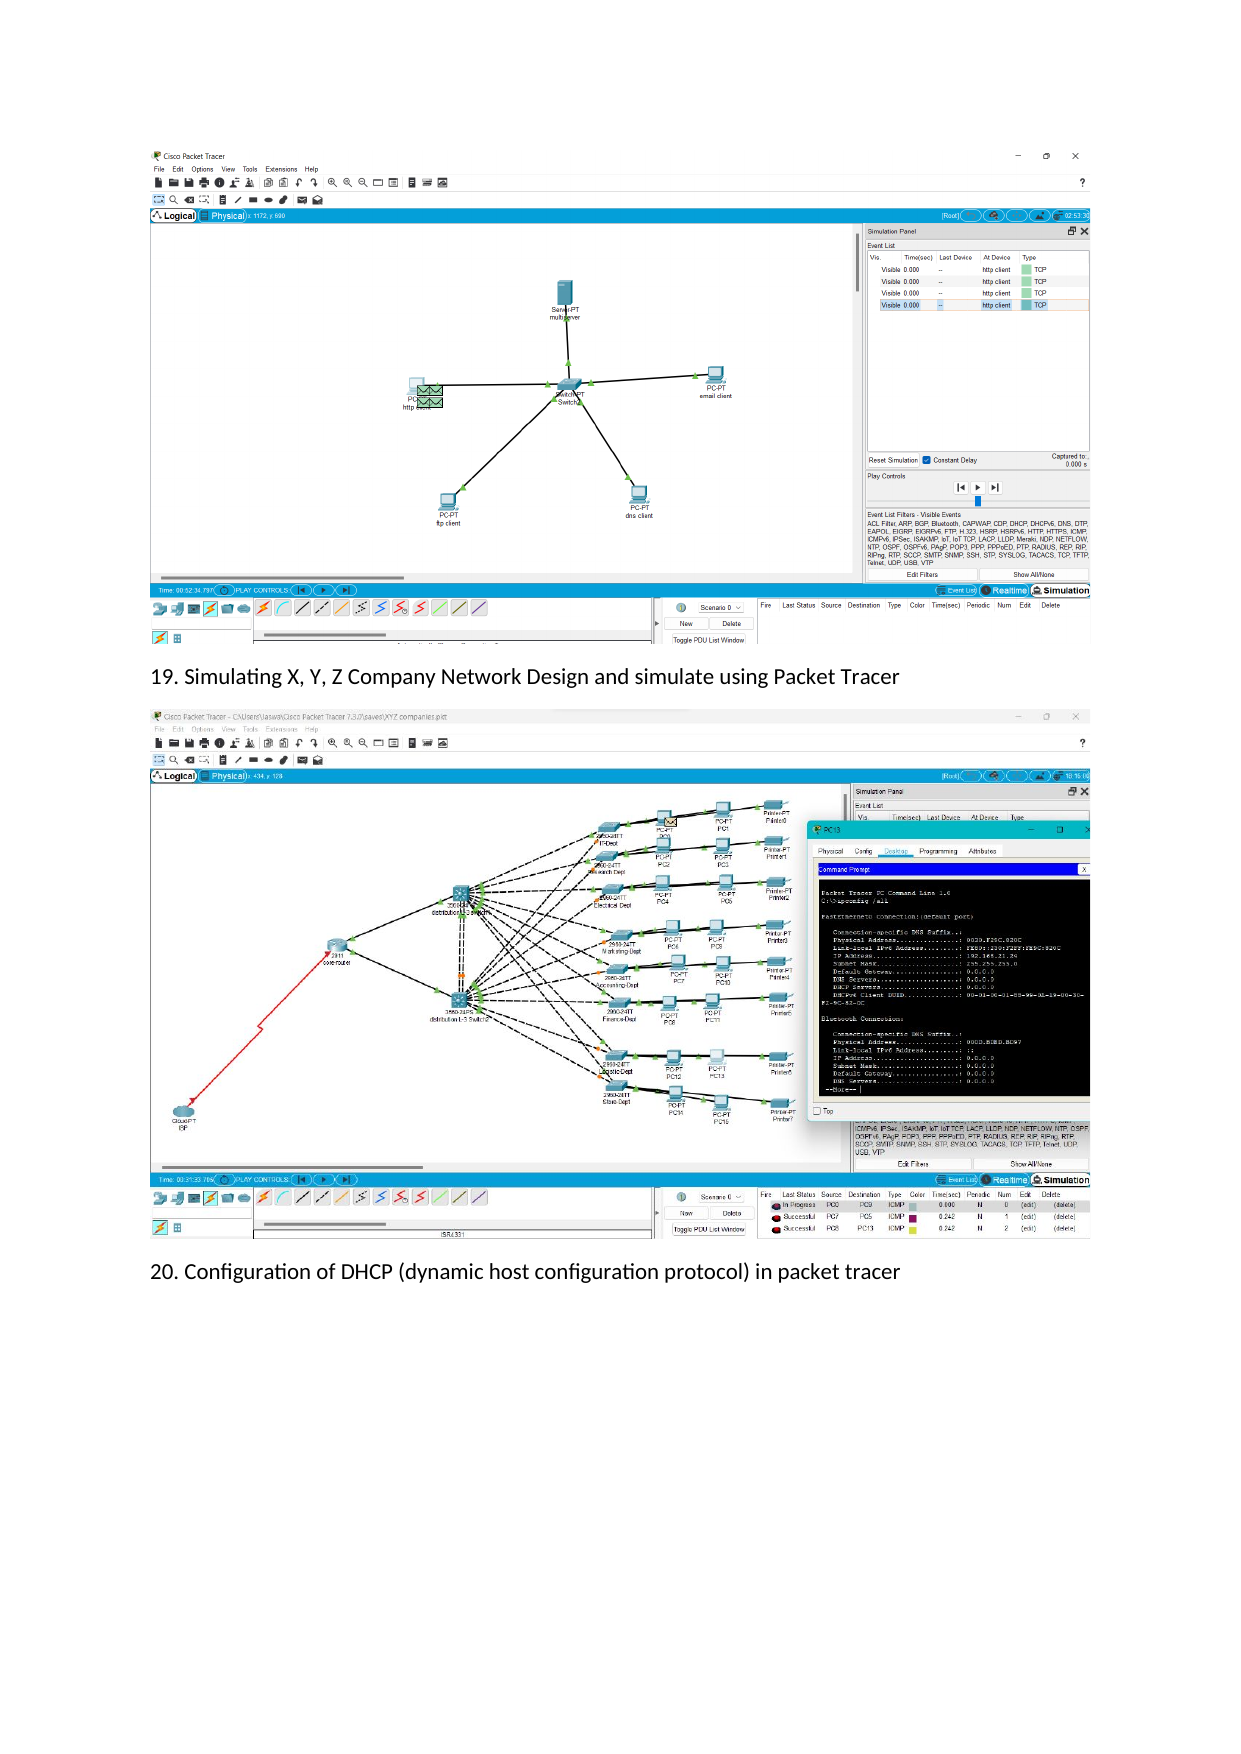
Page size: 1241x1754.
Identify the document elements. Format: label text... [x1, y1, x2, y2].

picture [990, 212, 997, 219]
picture [982, 586, 990, 594]
picture [150, 150, 1091, 644]
picture [949, 1178, 963, 1182]
picture [259, 1177, 289, 1182]
picture [1074, 772, 1091, 780]
picture [150, 709, 1091, 1239]
picture [204, 1178, 215, 1183]
text 19. Simulating X, Y, Z Company Network Design and simulate using Packet Tracer [150, 662, 1090, 690]
text 20. Configuration of DHCP (dynamic host configuration protocol) in packet tracer [150, 1257, 1090, 1285]
